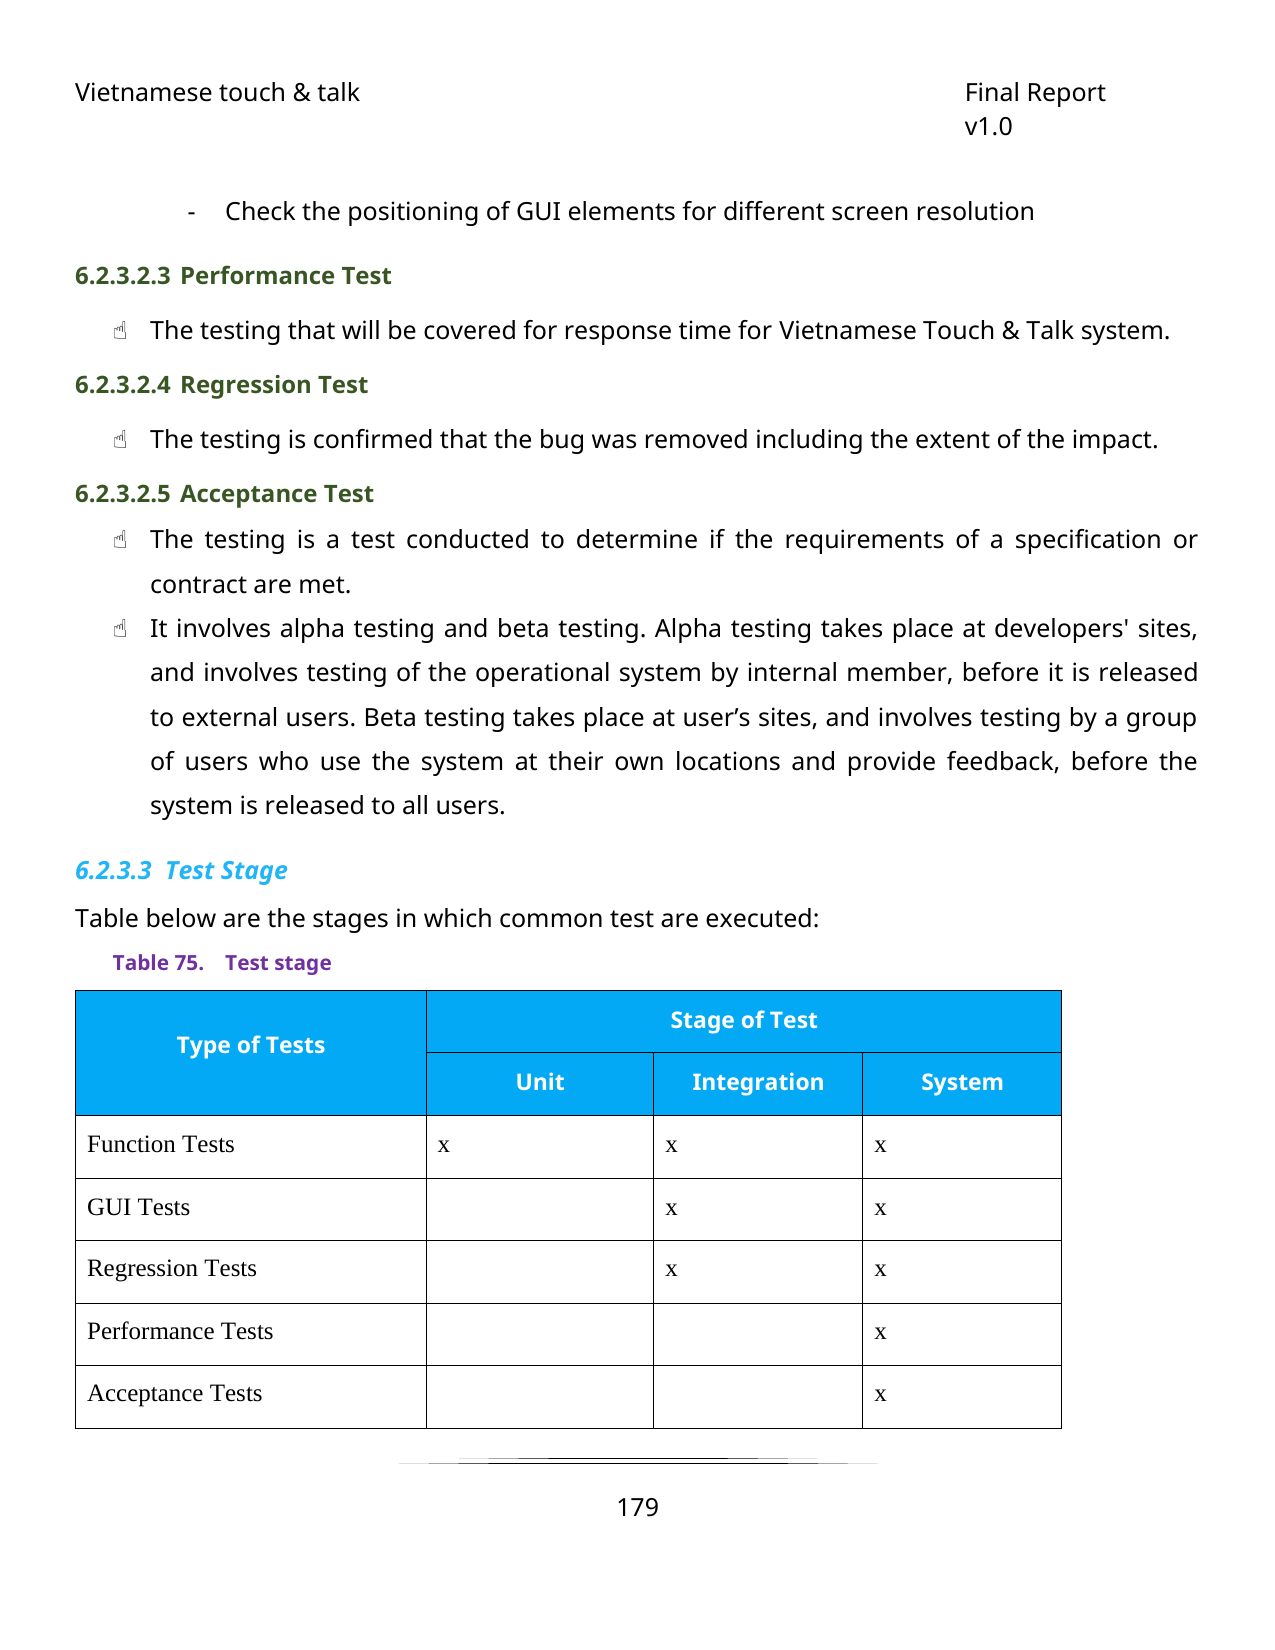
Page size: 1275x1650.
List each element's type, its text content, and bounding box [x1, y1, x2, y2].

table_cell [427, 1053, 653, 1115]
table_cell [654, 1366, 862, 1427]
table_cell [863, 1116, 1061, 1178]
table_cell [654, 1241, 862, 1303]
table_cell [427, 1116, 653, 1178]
subtitle Performance Test [75, 259, 1200, 292]
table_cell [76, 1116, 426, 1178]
list Check the positioning of GUI elements for different screen resolution [187, 194, 1200, 228]
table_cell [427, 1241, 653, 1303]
text Table below are the stages in which common test are executed: [75, 900, 1200, 934]
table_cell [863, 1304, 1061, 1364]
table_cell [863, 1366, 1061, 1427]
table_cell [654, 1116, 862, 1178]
subtitle Acceptance Test [75, 476, 1200, 509]
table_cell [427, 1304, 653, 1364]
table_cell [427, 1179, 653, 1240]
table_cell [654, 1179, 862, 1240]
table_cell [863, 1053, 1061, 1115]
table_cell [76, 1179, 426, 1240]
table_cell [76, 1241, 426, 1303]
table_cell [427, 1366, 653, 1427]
subtitle Test Stage [75, 853, 1200, 887]
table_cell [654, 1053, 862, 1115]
list The testing that will be covered for response time for Vietnamese Touch & Talk system. [112, 311, 1200, 347]
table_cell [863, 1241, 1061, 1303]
subtitle Regression Test [75, 368, 1200, 400]
list The testing is confirmed that the bug was removed including the extent of the impact. [112, 420, 1200, 456]
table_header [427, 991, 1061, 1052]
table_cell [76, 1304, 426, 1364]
text Test stage [112, 948, 1200, 976]
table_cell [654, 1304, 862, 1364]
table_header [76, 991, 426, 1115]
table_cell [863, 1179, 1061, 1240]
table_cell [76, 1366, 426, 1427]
list The testing is a test conducted to determine if the requirements of a specification or contract are met. [112, 522, 1200, 600]
list It involves alpha testing and beta testing. Alpha testing takes place at developers' sites, and involves testing of the operational system by internal member, before it is released to external users. Beta testing takes place at user’s sites, and involves testing by a group of users who use the system at their own locations and provide feedback, before the system is released to all users. [112, 611, 1200, 822]
